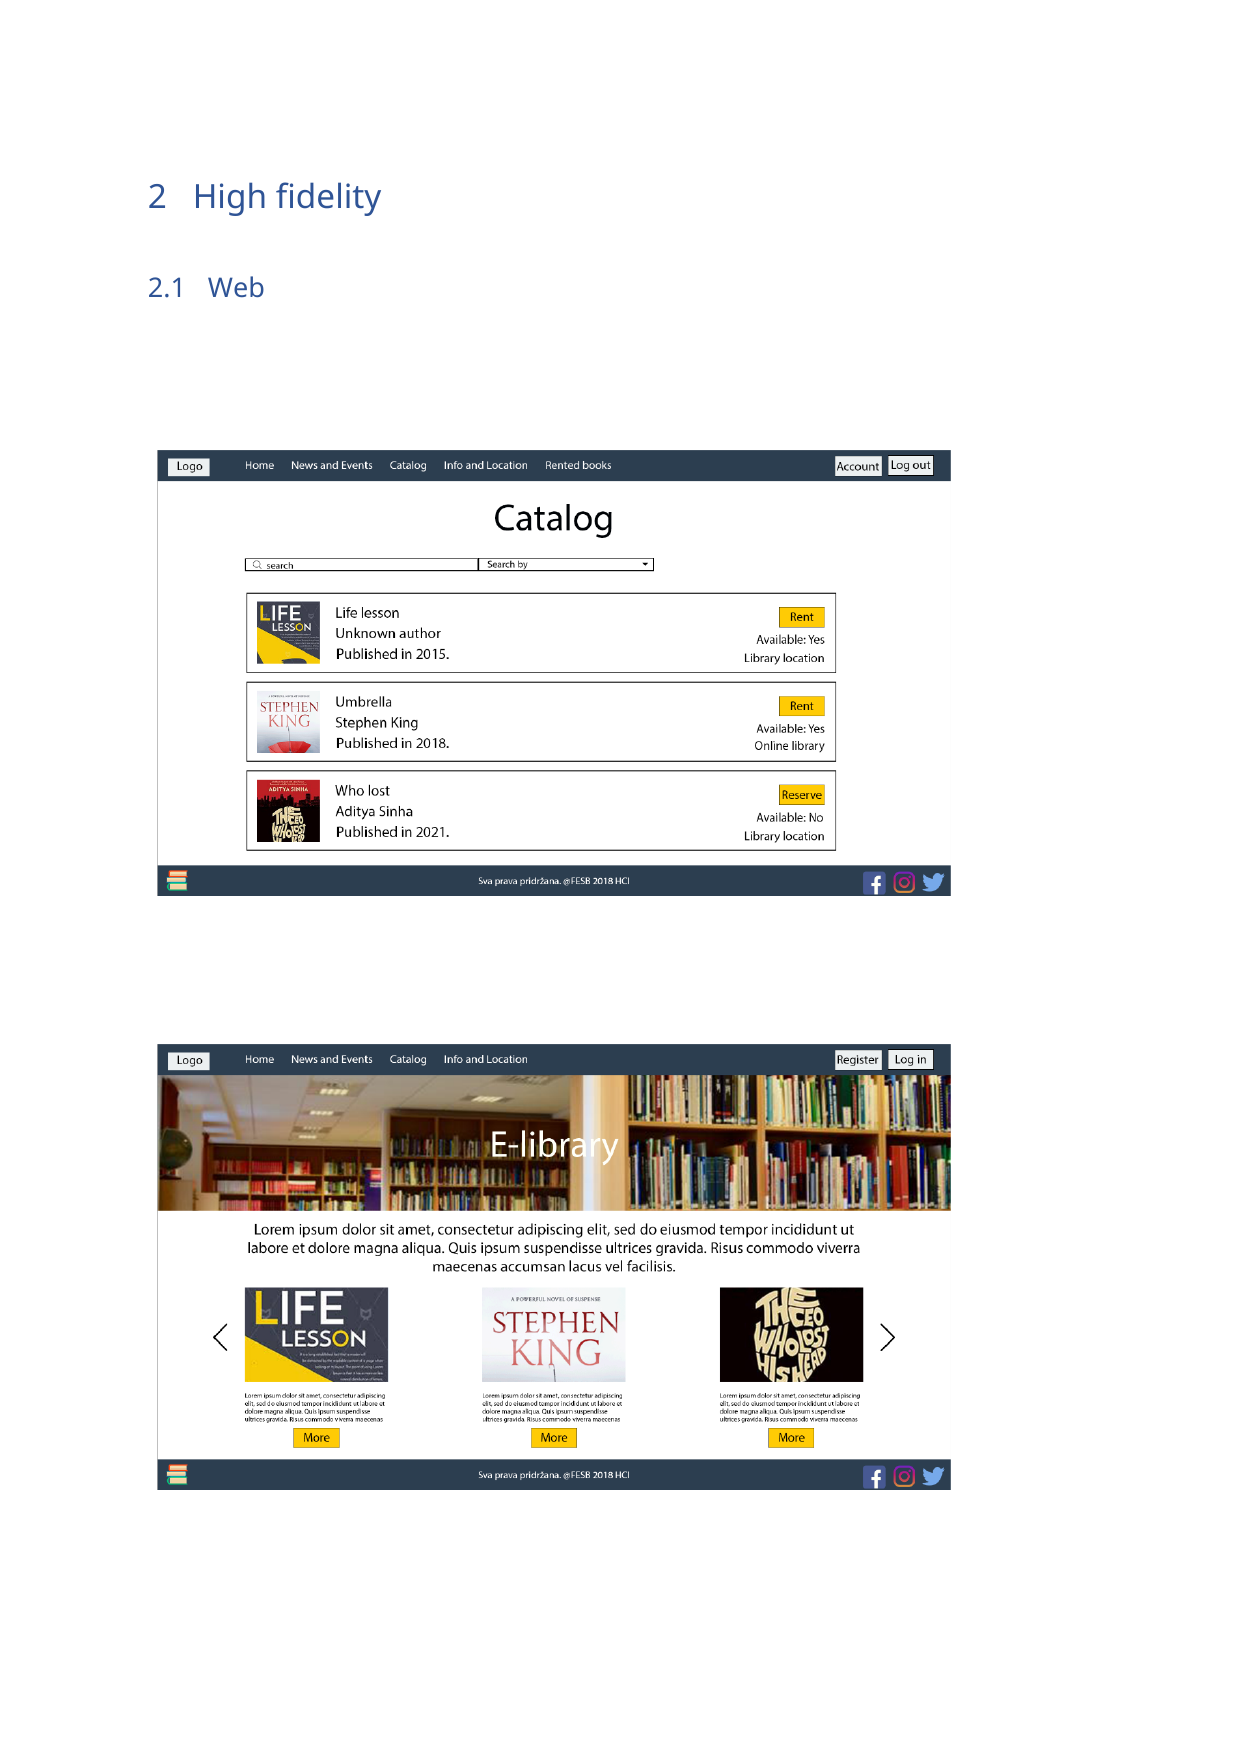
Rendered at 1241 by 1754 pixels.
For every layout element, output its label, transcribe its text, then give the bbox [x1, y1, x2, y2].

subtitle High fidelity [148, 173, 1093, 218]
picture [147, 308, 1092, 901]
subtitle Web [148, 268, 1093, 305]
picture [147, 902, 1092, 1495]
